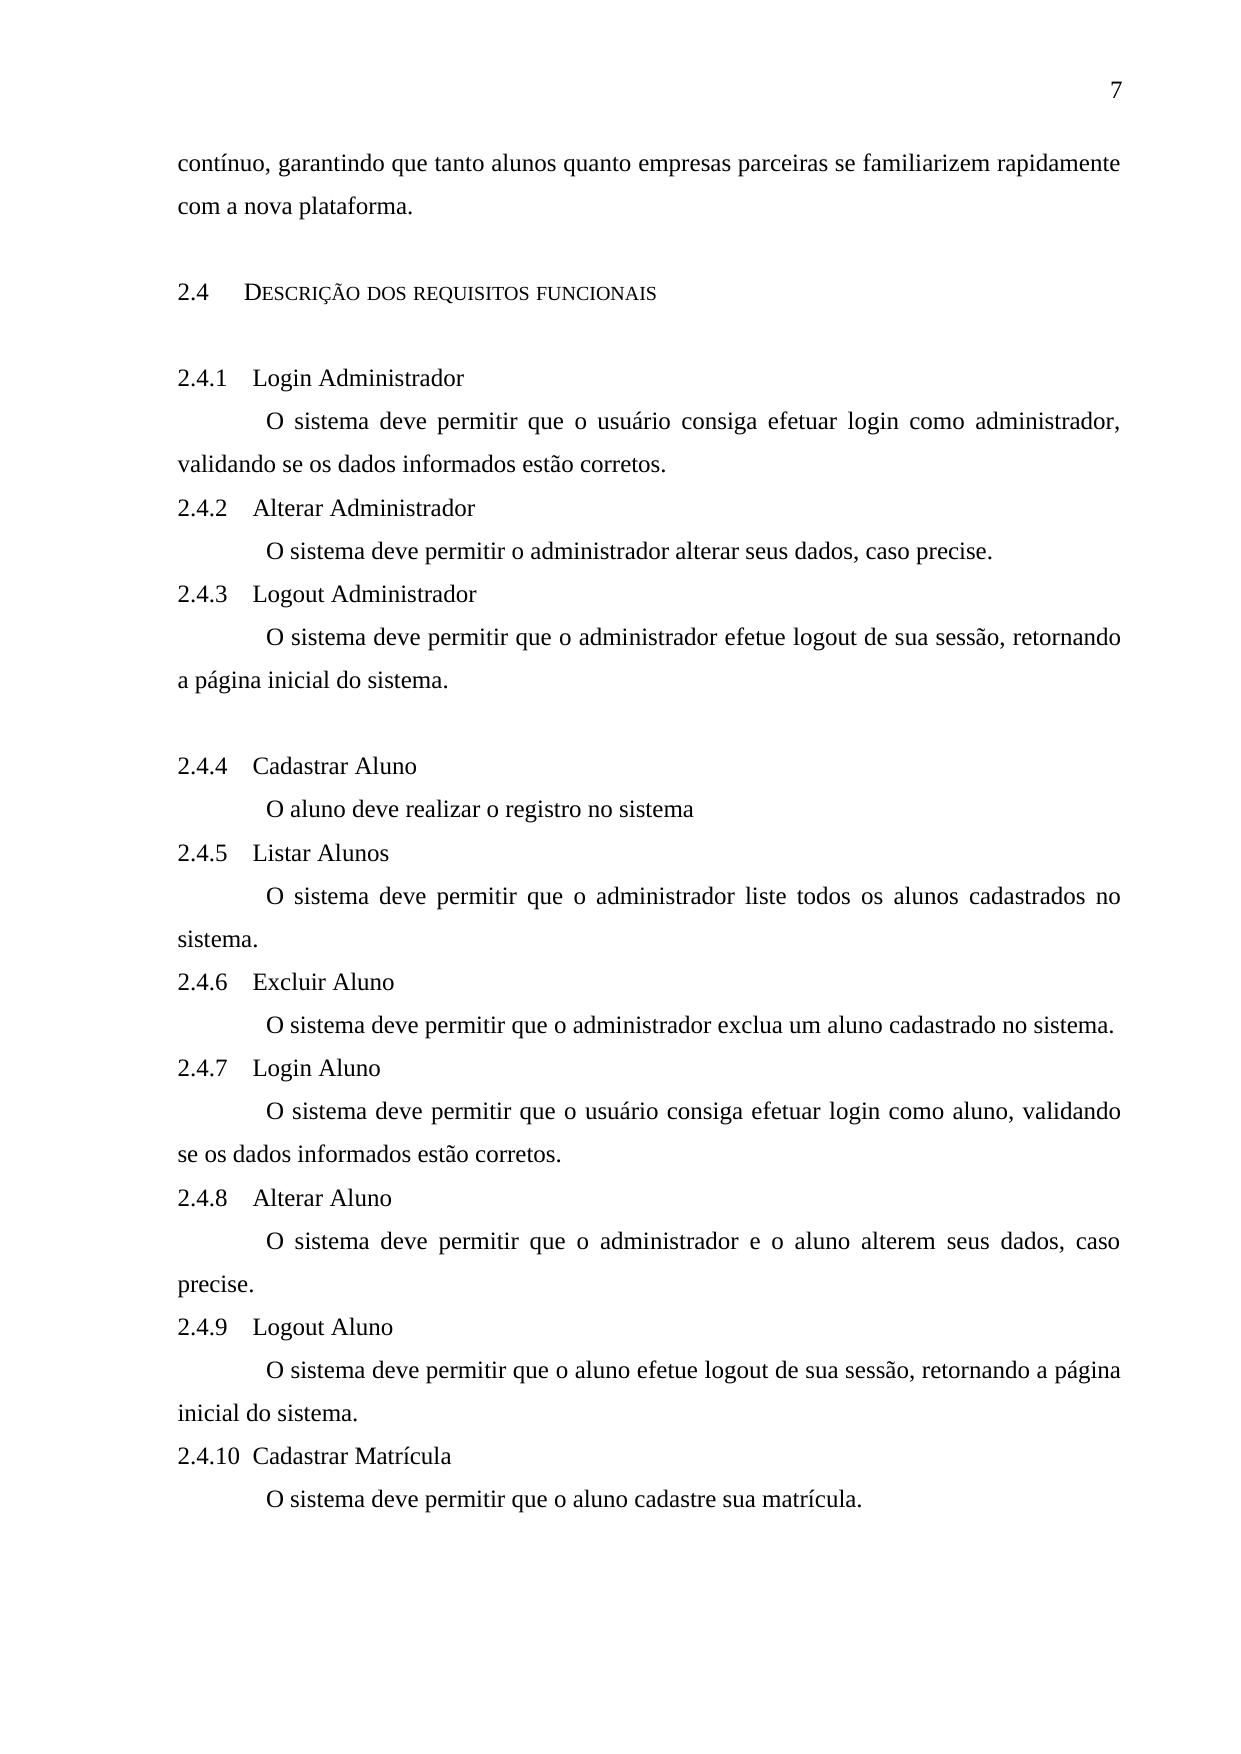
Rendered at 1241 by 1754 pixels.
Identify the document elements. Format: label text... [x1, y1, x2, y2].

subtitle Login Administrador [177, 363, 1122, 392]
subtitle Alterar Aluno [177, 1183, 1122, 1211]
subtitle Cadastrar Aluno [177, 751, 1122, 780]
subtitle Logout Aluno [177, 1312, 1122, 1341]
subtitle Listar Alunos [177, 838, 1122, 866]
text O sistema deve permitir que o administrador e o aluno alterem seus dados, caso precise. [177, 1226, 1122, 1298]
text O sistema deve permitir que o aluno cadastre sua matrícula. [177, 1484, 1122, 1513]
text O sistema deve permitir que o administrador exclua um aluno cadastrado no sistema. [177, 1010, 1122, 1039]
subtitle Descrição dos requisitos funcionais [177, 277, 1122, 306]
text O sistema deve permitir que o administrador efetue logout de sua sessão, retornando a página inicial do sistema. [177, 622, 1122, 694]
text O sistema deve permitir que o usuário consiga efetuar login como administrador, validando se os dados informados estão corretos. [177, 406, 1122, 478]
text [177, 148, 1122, 219]
subtitle Alterar Administrador [177, 493, 1122, 521]
text O sistema deve permitir que o administrador liste todos os alunos cadastrados no sistema. [177, 881, 1122, 953]
subtitle Excluir Aluno [177, 967, 1122, 996]
subtitle Cadastrar Matrícula [177, 1441, 1122, 1470]
text O sistema deve permitir que o aluno efetue logout de sua sessão, retornando a página inicial do sistema. [177, 1355, 1122, 1427]
subtitle Login Aluno [177, 1053, 1122, 1082]
text O aluno deve realizar o registro no sistema [177, 794, 1122, 823]
text O sistema deve permitir que o usuário consiga efetuar login como aluno, validando se os dados informados estão corretos. [177, 1096, 1122, 1168]
text O sistema deve permitir o administrador alterar seus dados, caso precise. [177, 536, 1122, 564]
subtitle Logout Administrador [177, 579, 1122, 608]
